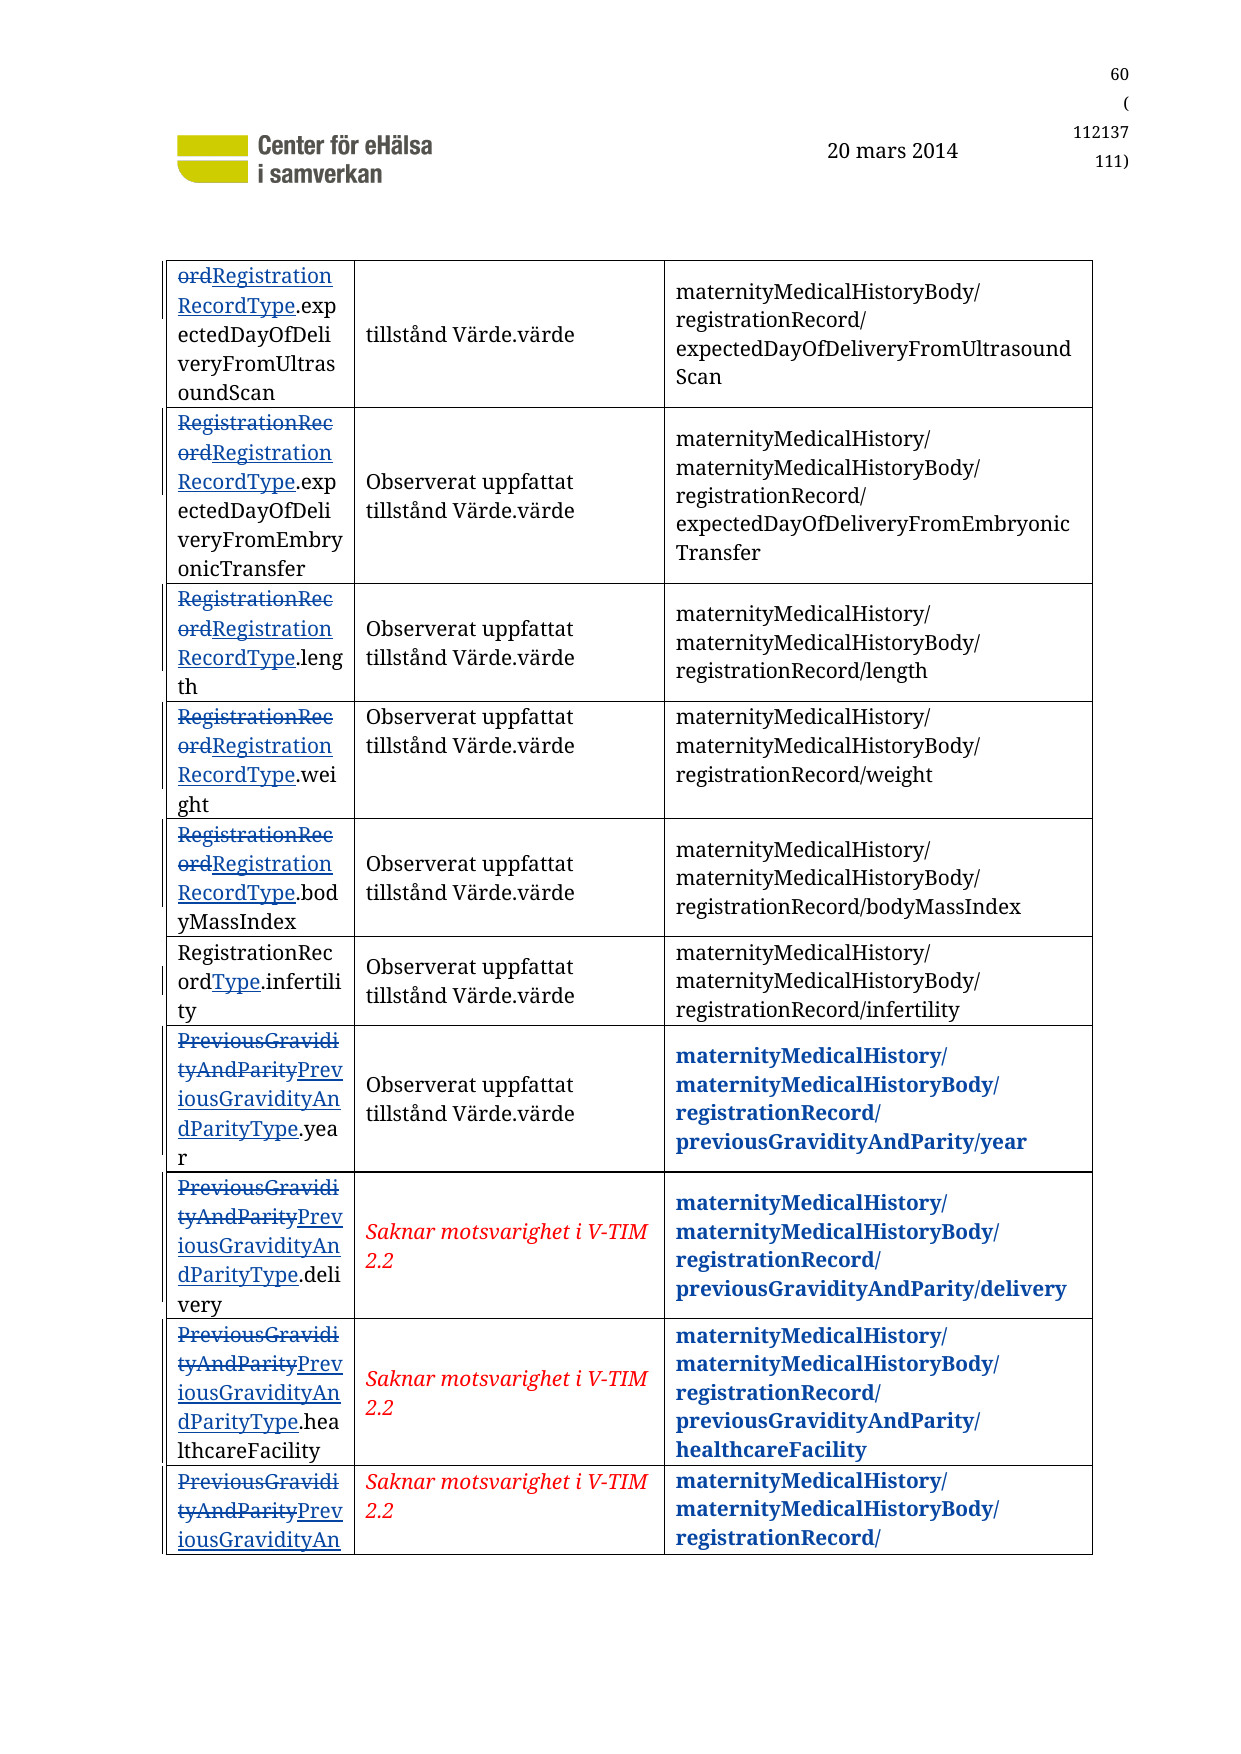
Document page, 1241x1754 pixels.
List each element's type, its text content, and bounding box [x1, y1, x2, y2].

table_cell maternityMedicalHistory/maternityMedicalHistoryBody/registrationRecord/previousGravidityAndParity/progress [665, 1466, 1092, 1554]
table_cell .progress [167, 1466, 354, 1554]
table_cell Observerat uppfattat tillstånd Värde.värde [355, 702, 664, 818]
table_cell maternityMedicalHistory/maternityMedicalHistoryBody/registrationRecord/previousGravidityAndParity/delivery [665, 1173, 1092, 1318]
table_cell maternityMedicalHistory/maternityMedicalHistoryBody/registrationRecord/expectedDayOfDeliveryFromEmbryonicTransfer [665, 408, 1092, 583]
table_cell .year [167, 1026, 354, 1171]
table_cell maternityMedicalHistory/maternityMedicalHistoryBody/registrationRecord/weight [665, 702, 1092, 818]
table_cell maternityMedicalHistory/maternityMedicalHistoryBody/registrationRecord/expectedDayOfDeliveryFromUltrasoundScan [665, 261, 1092, 407]
table_cell .expectedDayOfDeliveryFromUltrasoundScan [167, 261, 354, 407]
table_cell RegistrationRecord.infertility [167, 937, 354, 1024]
table_cell Observerat uppfattat tillstånd Värde.värde [355, 937, 664, 1024]
table_cell .delivery [167, 1173, 354, 1318]
table_cell maternityMedicalHistory/maternityMedicalHistoryBody/registrationRecord/length [665, 584, 1092, 701]
table_cell Observerat uppfattat tillstånd Värde.värde [355, 584, 664, 701]
table_cell Observerat uppfattat tillstånd Värde.värde [355, 408, 664, 583]
table_cell Observerat uppfattat tillstånd Värde.värde [355, 819, 664, 936]
table_cell .length [167, 584, 354, 701]
table_cell .bodyMassIndex [167, 819, 354, 936]
table_cell Saknar motsvarighet i V-TIM 2.2 [355, 1466, 664, 1554]
table_cell maternityMedicalHistory/maternityMedicalHistoryBody/registrationRecord/previousGravidityAndParity/year [665, 1026, 1092, 1171]
table_cell .weight [167, 702, 354, 818]
picture [177, 135, 432, 183]
table_cell Observerat uppfattat tillstånd Värde.värde [355, 1026, 664, 1171]
table_cell maternityMedicalHistory/maternityMedicalHistoryBody/registrationRecord/previousGravidityAndParity/healthcareFacility [665, 1319, 1092, 1465]
table_cell Saknar motsvarighet i V-TIM 2.2 [355, 1319, 664, 1465]
table_cell Saknar motsvarighet i V-TIM 2.2 [355, 1173, 664, 1318]
table_cell maternityMedicalHistory/maternityMedicalHistoryBody/registrationRecord/bodyMassIndex [665, 819, 1092, 936]
table_cell .expectedDayOfDeliveryFromEmbryonicTransfer [167, 408, 354, 583]
table_cell Observerat uppfattat tillstånd Värde.värde [355, 261, 664, 407]
table_cell maternityMedicalHistory/maternityMedicalHistoryBody/registrationRecord/infertility [665, 937, 1092, 1024]
table_cell .healthcareFacility [167, 1319, 354, 1465]
